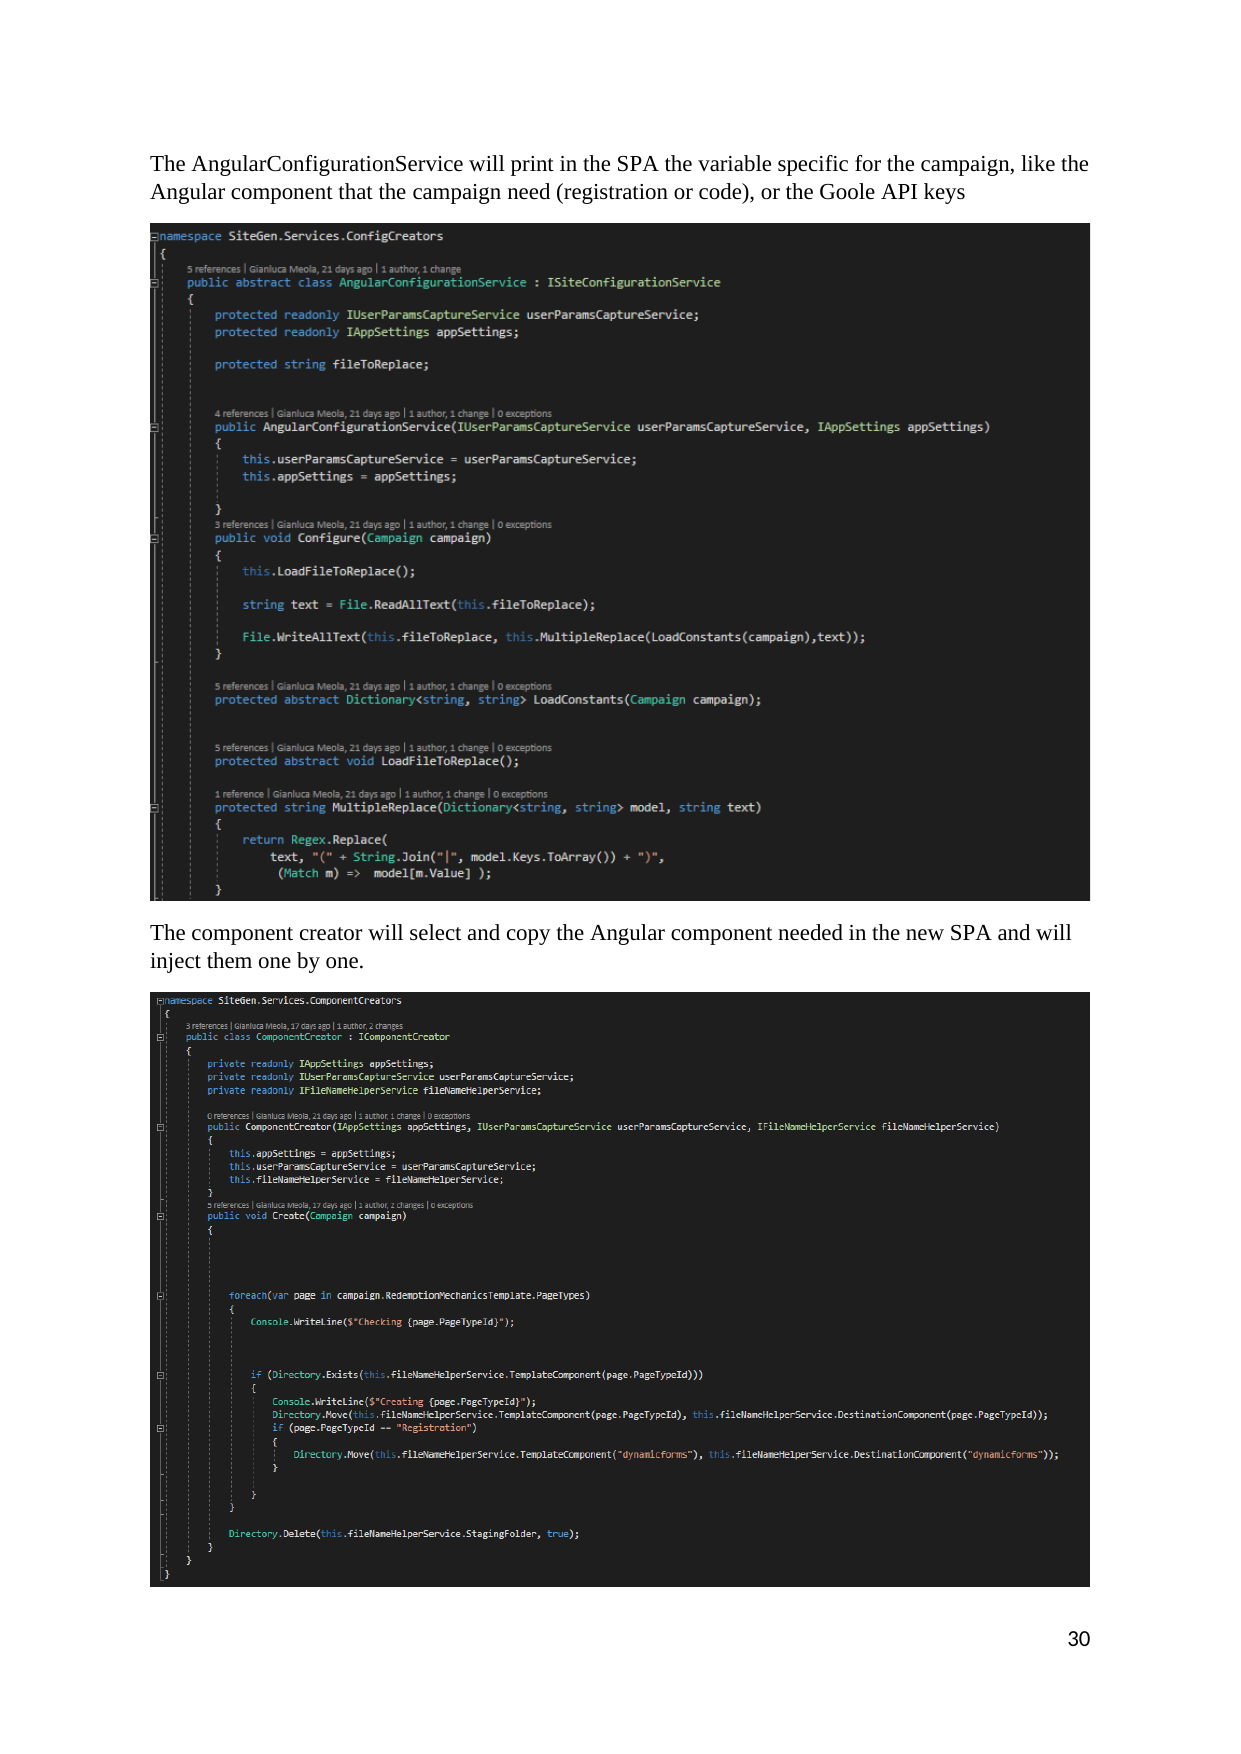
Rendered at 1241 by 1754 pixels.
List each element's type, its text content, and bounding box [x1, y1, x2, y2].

text The AngularConfigurationService will print in the SPA the variable specific for the campaign, like the Angular component that the campaign need (registration or code), or the Goole API keys [150, 150, 1090, 205]
picture [150, 992, 1090, 1587]
text The component creator will select and copy the Angular component needed in the new SPA and will inject them one by one. [150, 919, 1090, 974]
picture [150, 223, 1091, 901]
